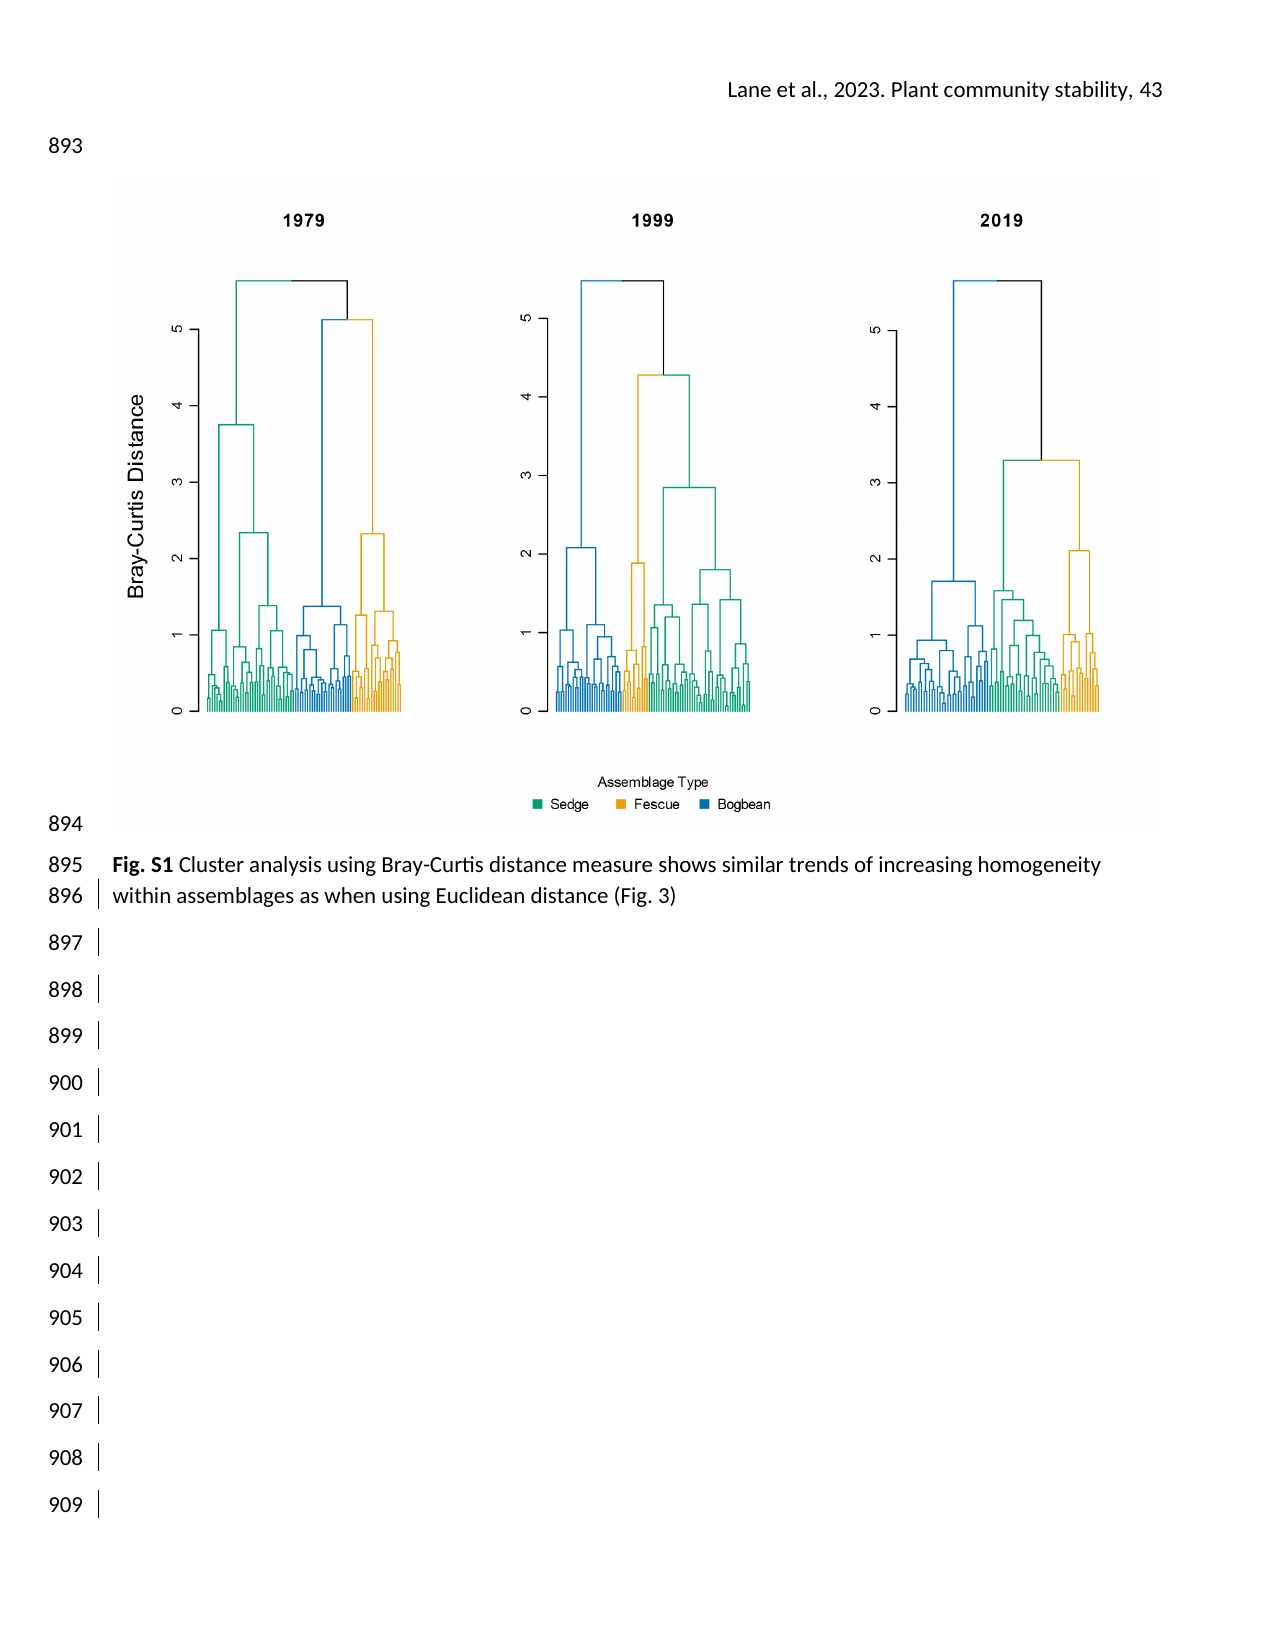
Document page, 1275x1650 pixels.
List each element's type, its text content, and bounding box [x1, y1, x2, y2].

picture [112, 177, 1159, 832]
text Fig. S1 Cluster analysis using Bray-Curtis distance measure shows similar trends of increasing homogeneity within assemblages as when using Euclidean distance (Fig. 3) [112, 851, 1162, 909]
